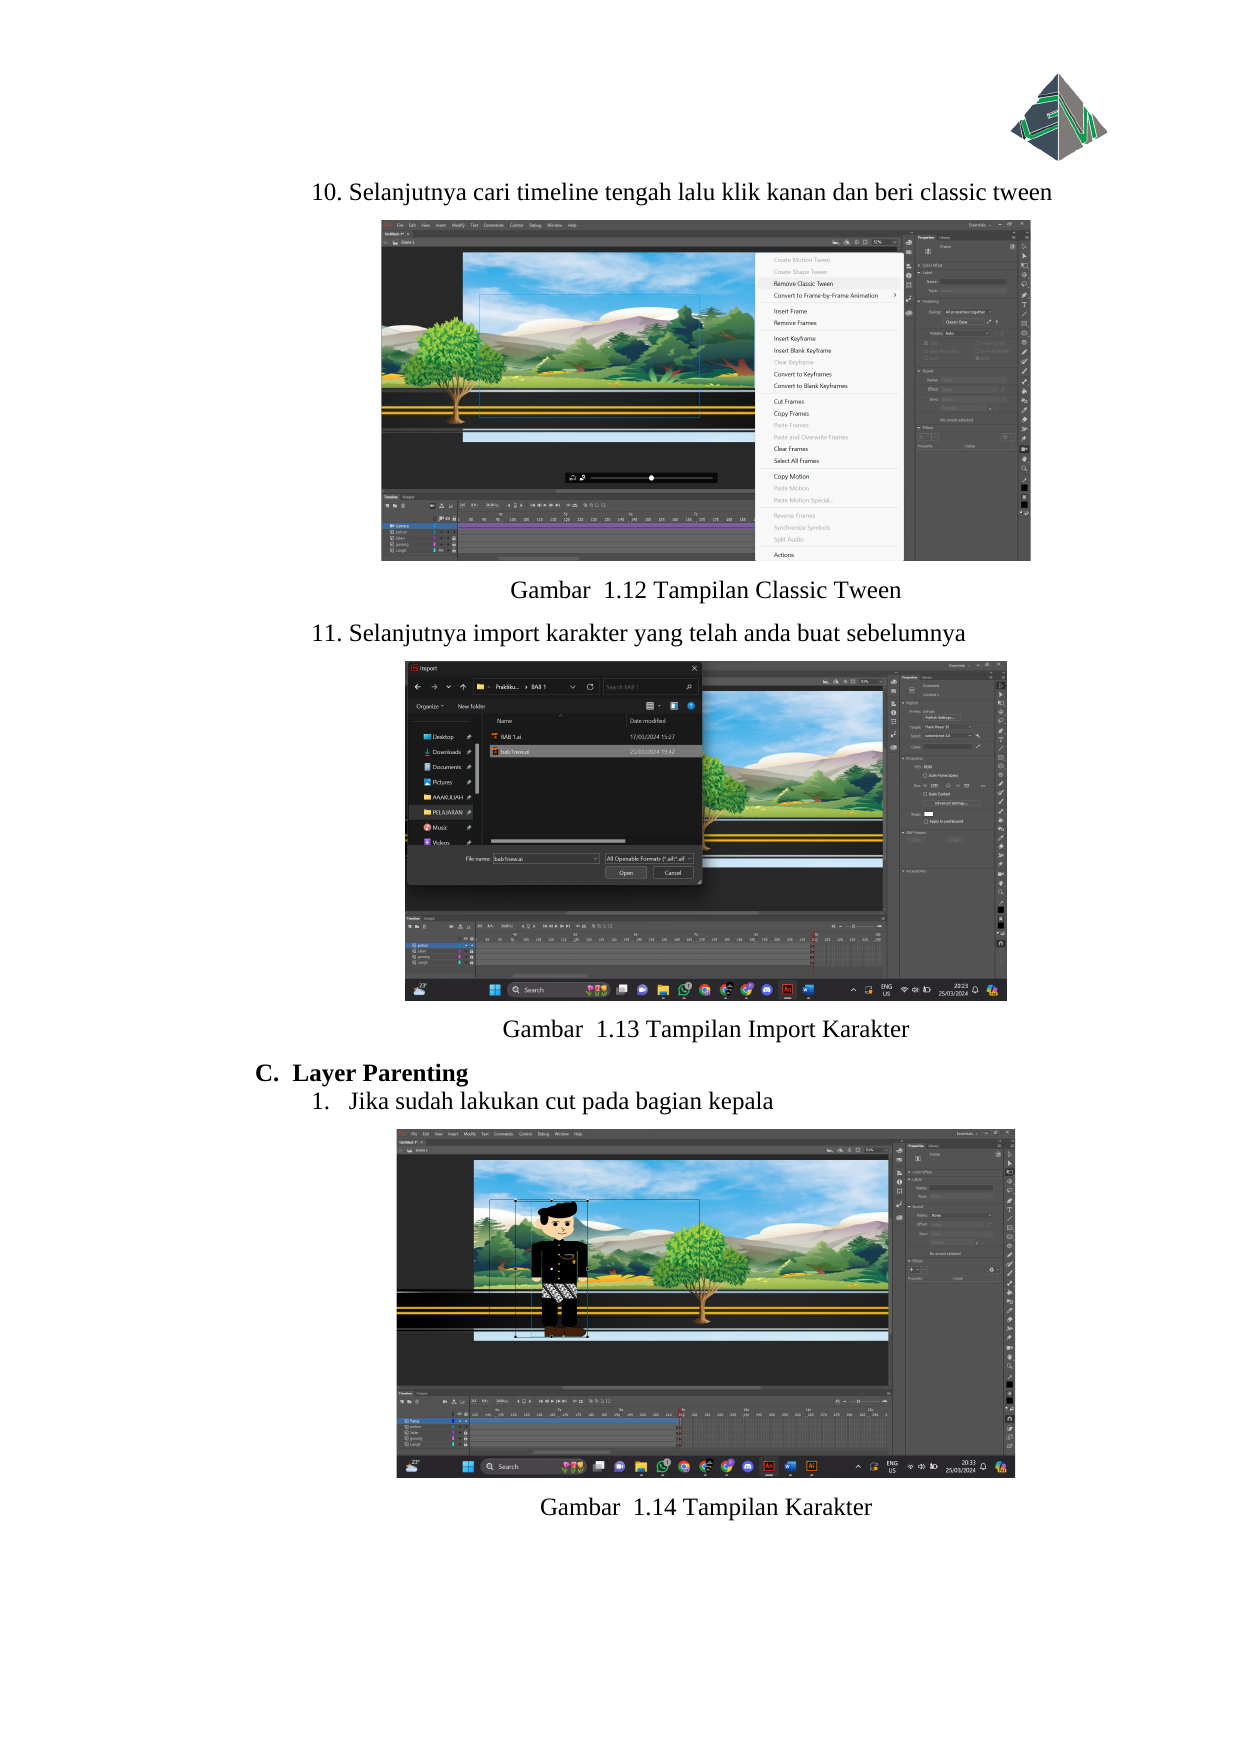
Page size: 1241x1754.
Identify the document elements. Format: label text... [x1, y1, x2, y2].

picture [381, 220, 1031, 561]
list Layer Parenting [255, 1058, 1063, 1086]
subtitle 1.14 Tampilan Karakter [349, 1492, 1063, 1521]
picture [396, 1129, 1016, 1478]
subtitle 1.12 Tampilan Classic Tween [349, 575, 1063, 604]
subtitle 1.13 Tampilan Import Karakter [349, 1014, 1063, 1043]
list Selanjutnya cari timeline tengah lalu klik kanan dan beri classic tween [311, 177, 1063, 206]
list Selanjutnya import karakter yang telah anda buat sebelumnya [311, 618, 1063, 647]
list Jika sudah lakukan cut pada bagian kepala [311, 1086, 1063, 1115]
picture [1010, 73, 1108, 161]
picture [405, 661, 1007, 1001]
